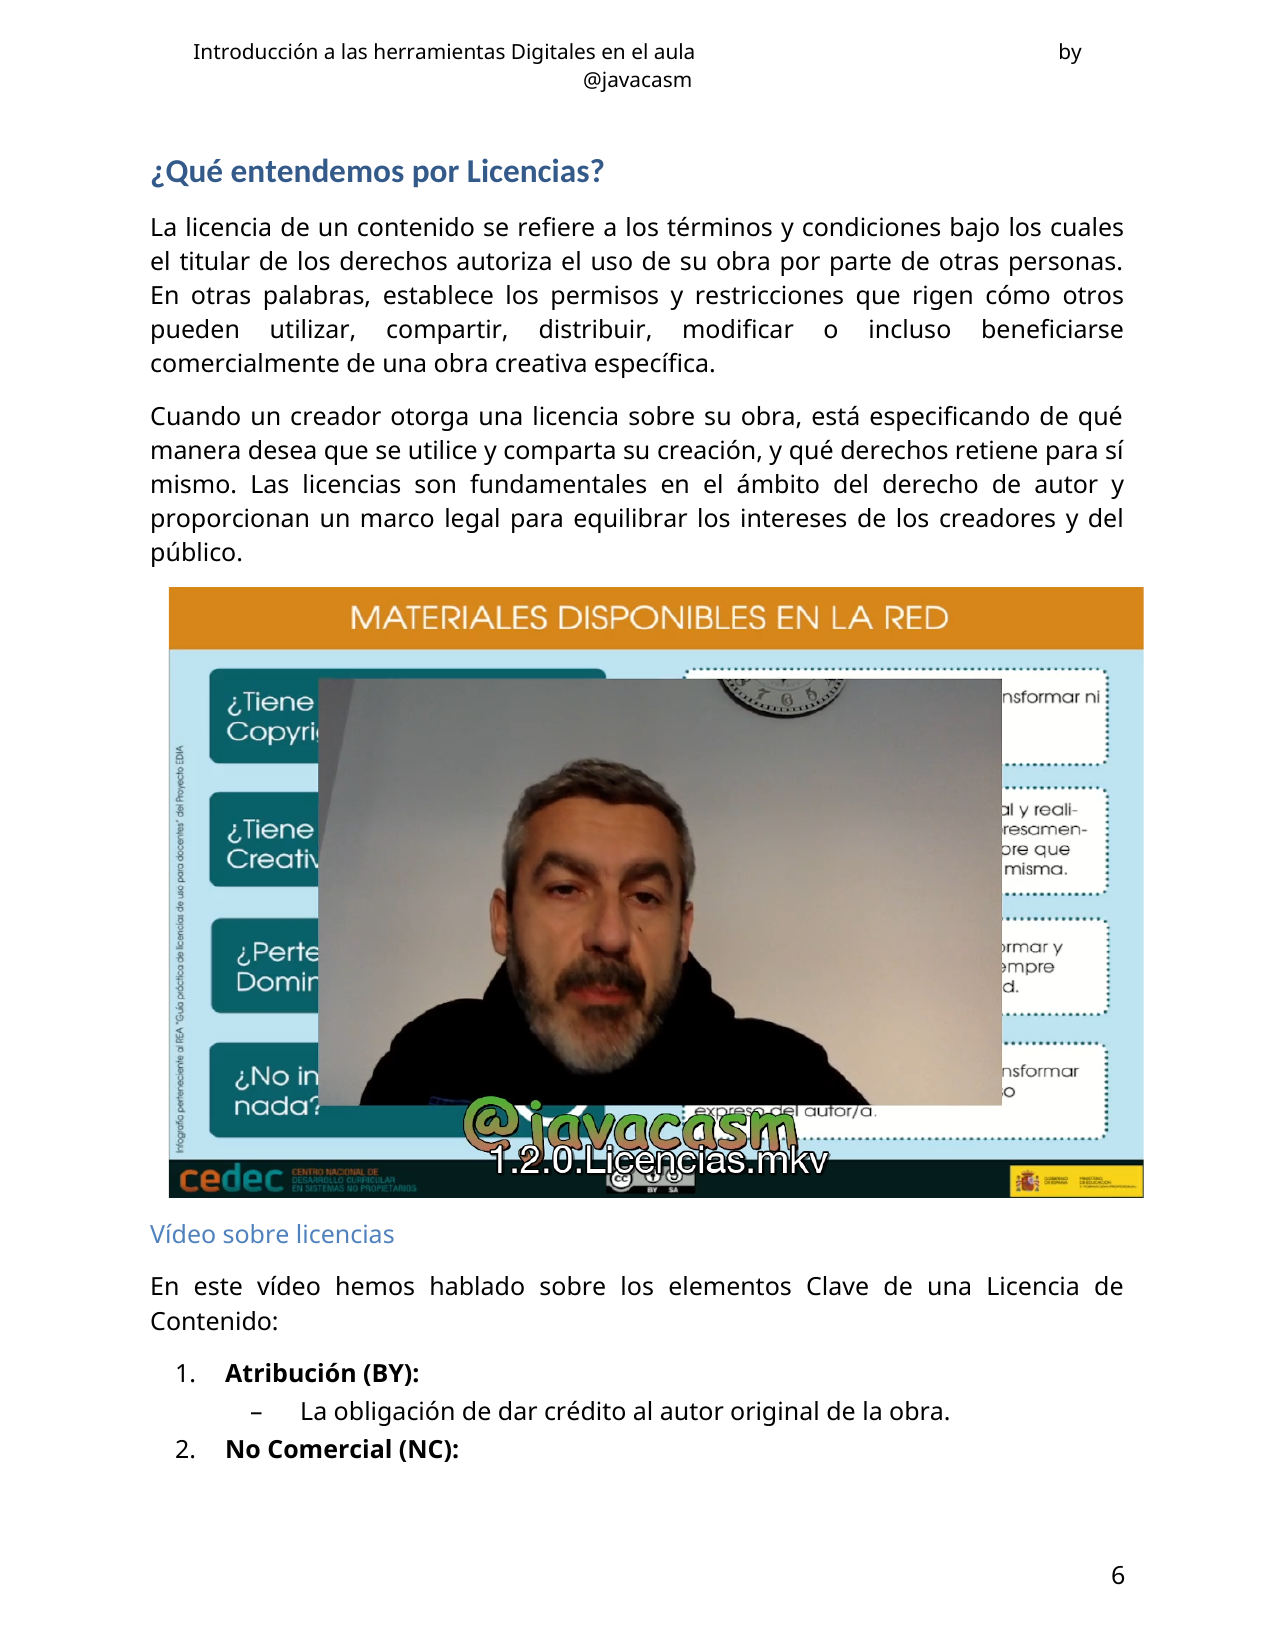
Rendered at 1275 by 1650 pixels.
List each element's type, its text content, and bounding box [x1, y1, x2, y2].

subtitle ¿Qué entendemos por Licencias? [150, 150, 1125, 191]
text En este vídeo hemos hablado sobre los elementos Clave de una Licencia de Contenido: [150, 1269, 1125, 1337]
text Cuando un creador otorga una licencia sobre su obra, está especificando de qué manera desea que se utilice y comparta su creación, y qué derechos retiene para sí mismo. Las licencias son fundamentales en el ámbito del derecho de autor y proporcionan un marco legal para equilibrar los intereses de los creadores y del público. [150, 398, 1125, 569]
picture [168, 587, 1144, 1198]
text Vídeo sobre licencias [150, 1216, 1125, 1250]
list La obligación de dar crédito al autor original de la obra. [250, 1394, 1125, 1428]
list No Comercial (NC): [175, 1432, 1125, 1466]
text La licencia de un contenido se refiere a los términos y condiciones bajo los cuales el titular de los derechos autoriza el uso de su obra por parte de otras personas. En otras palabras, establece los permisos y restricciones que rigen cómo otros pueden utilizar, compartir, distribuir, modificar o incluso beneficiarse comercialmente de una obra creativa específica. [150, 209, 1125, 380]
list Atribución (BY): [175, 1356, 1125, 1390]
